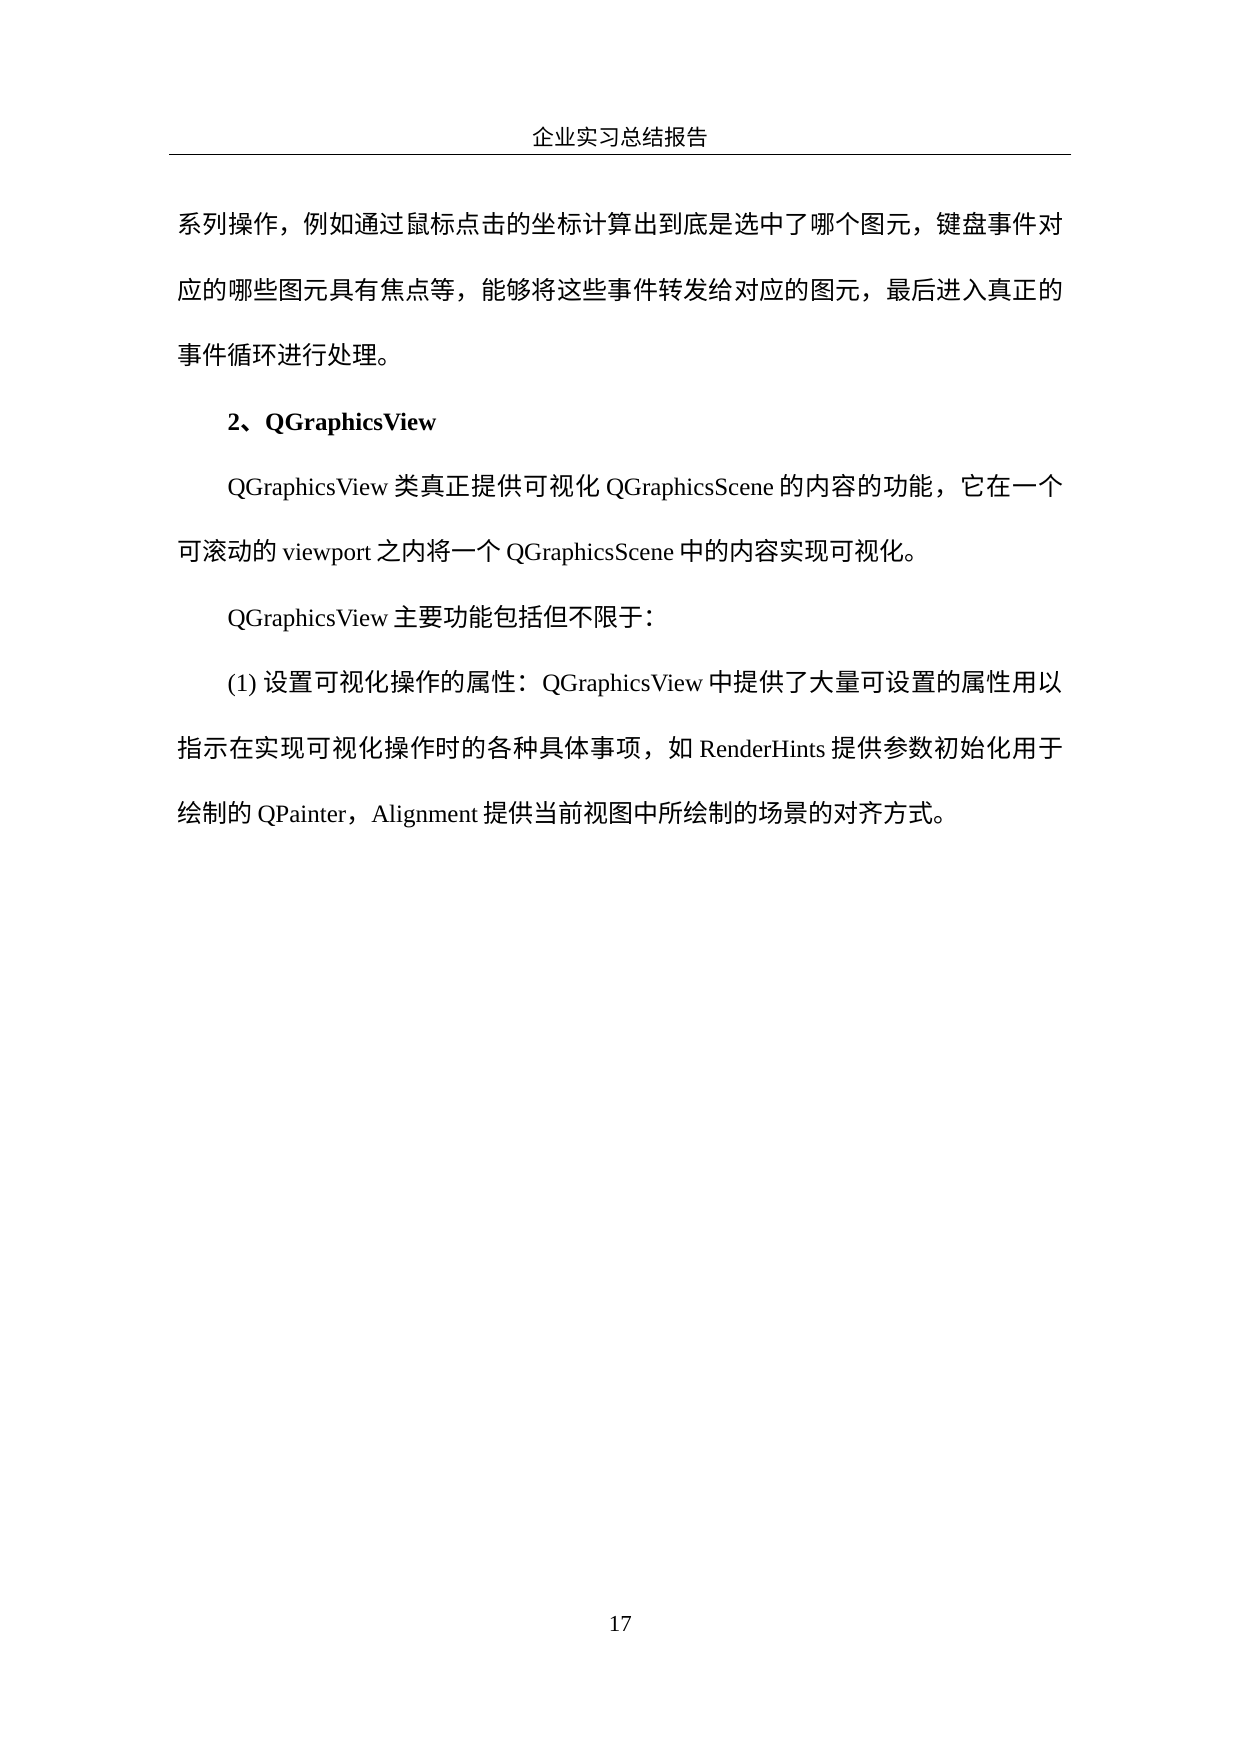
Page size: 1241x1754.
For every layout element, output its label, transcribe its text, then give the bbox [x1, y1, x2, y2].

list (1) 设置可视化操作的属性：QGraphicsView中提供了大量可设置的属性用以指示在实现可视化操作时的各种具体事项，如RenderHints提供参数初始化用于绘制的QPainter，Alignment提供当前视图中所绘制的场景的对齐方式。 [177, 648, 1063, 844]
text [177, 190, 1063, 386]
list 2、QGraphicsView [177, 386, 1063, 452]
text QGraphicsView类真正提供可视化QGraphicsScene的内容的功能，它在一个可滚动的viewport之内将一个QGraphicsScene中的内容实现可视化。 [177, 452, 1063, 583]
text QGraphicsView主要功能包括但不限于： [177, 583, 1063, 648]
